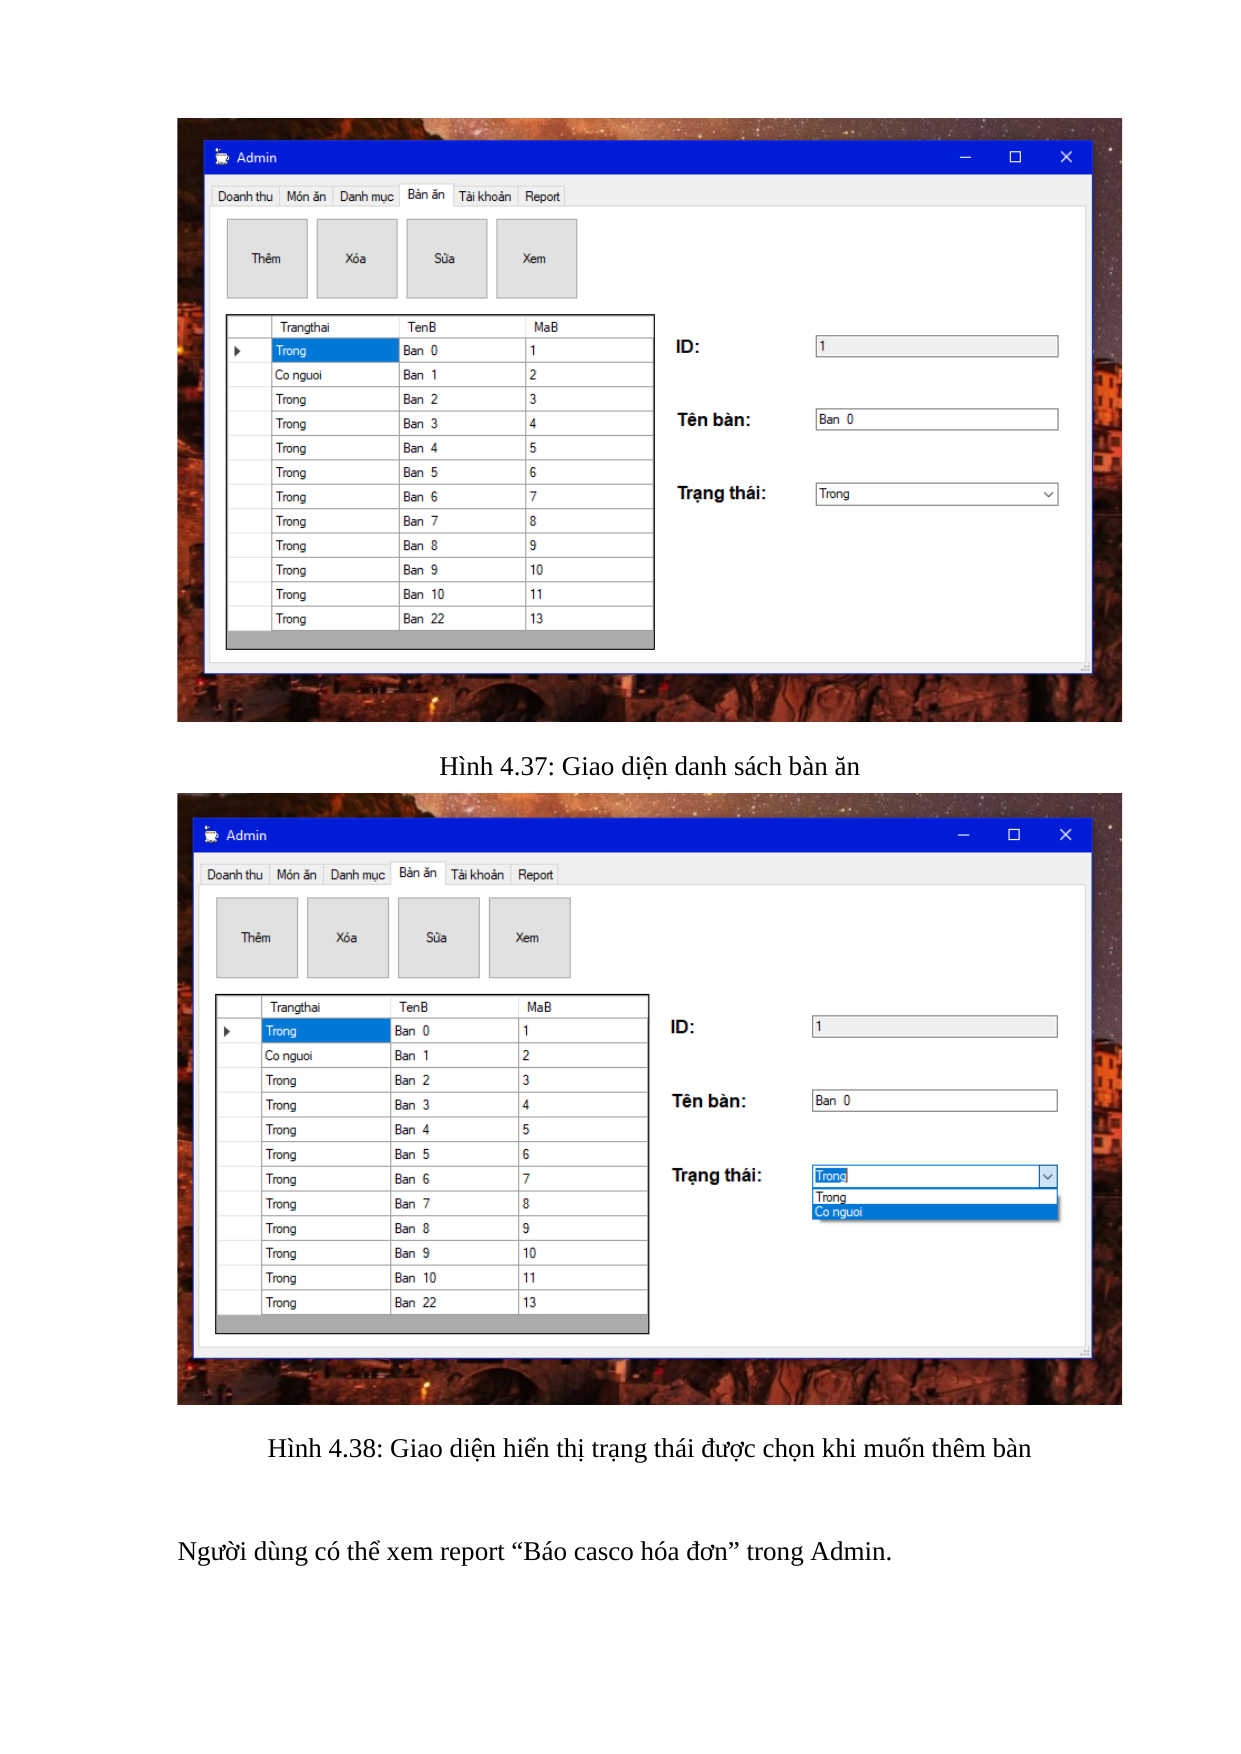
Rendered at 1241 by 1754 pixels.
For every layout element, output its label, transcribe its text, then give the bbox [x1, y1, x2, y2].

text Hình .: Giao diện hiển thị trạng thái được chọn khi muốn thêm bàn [177, 1432, 1122, 1464]
picture [177, 793, 1123, 1405]
text Hình .: Giao diện danh sách bàn ăn [177, 750, 1122, 781]
picture [177, 118, 1123, 722]
text Người dùng có thể xem report “Báo casco hóa đơn” trong Admin. [177, 1535, 1122, 1566]
